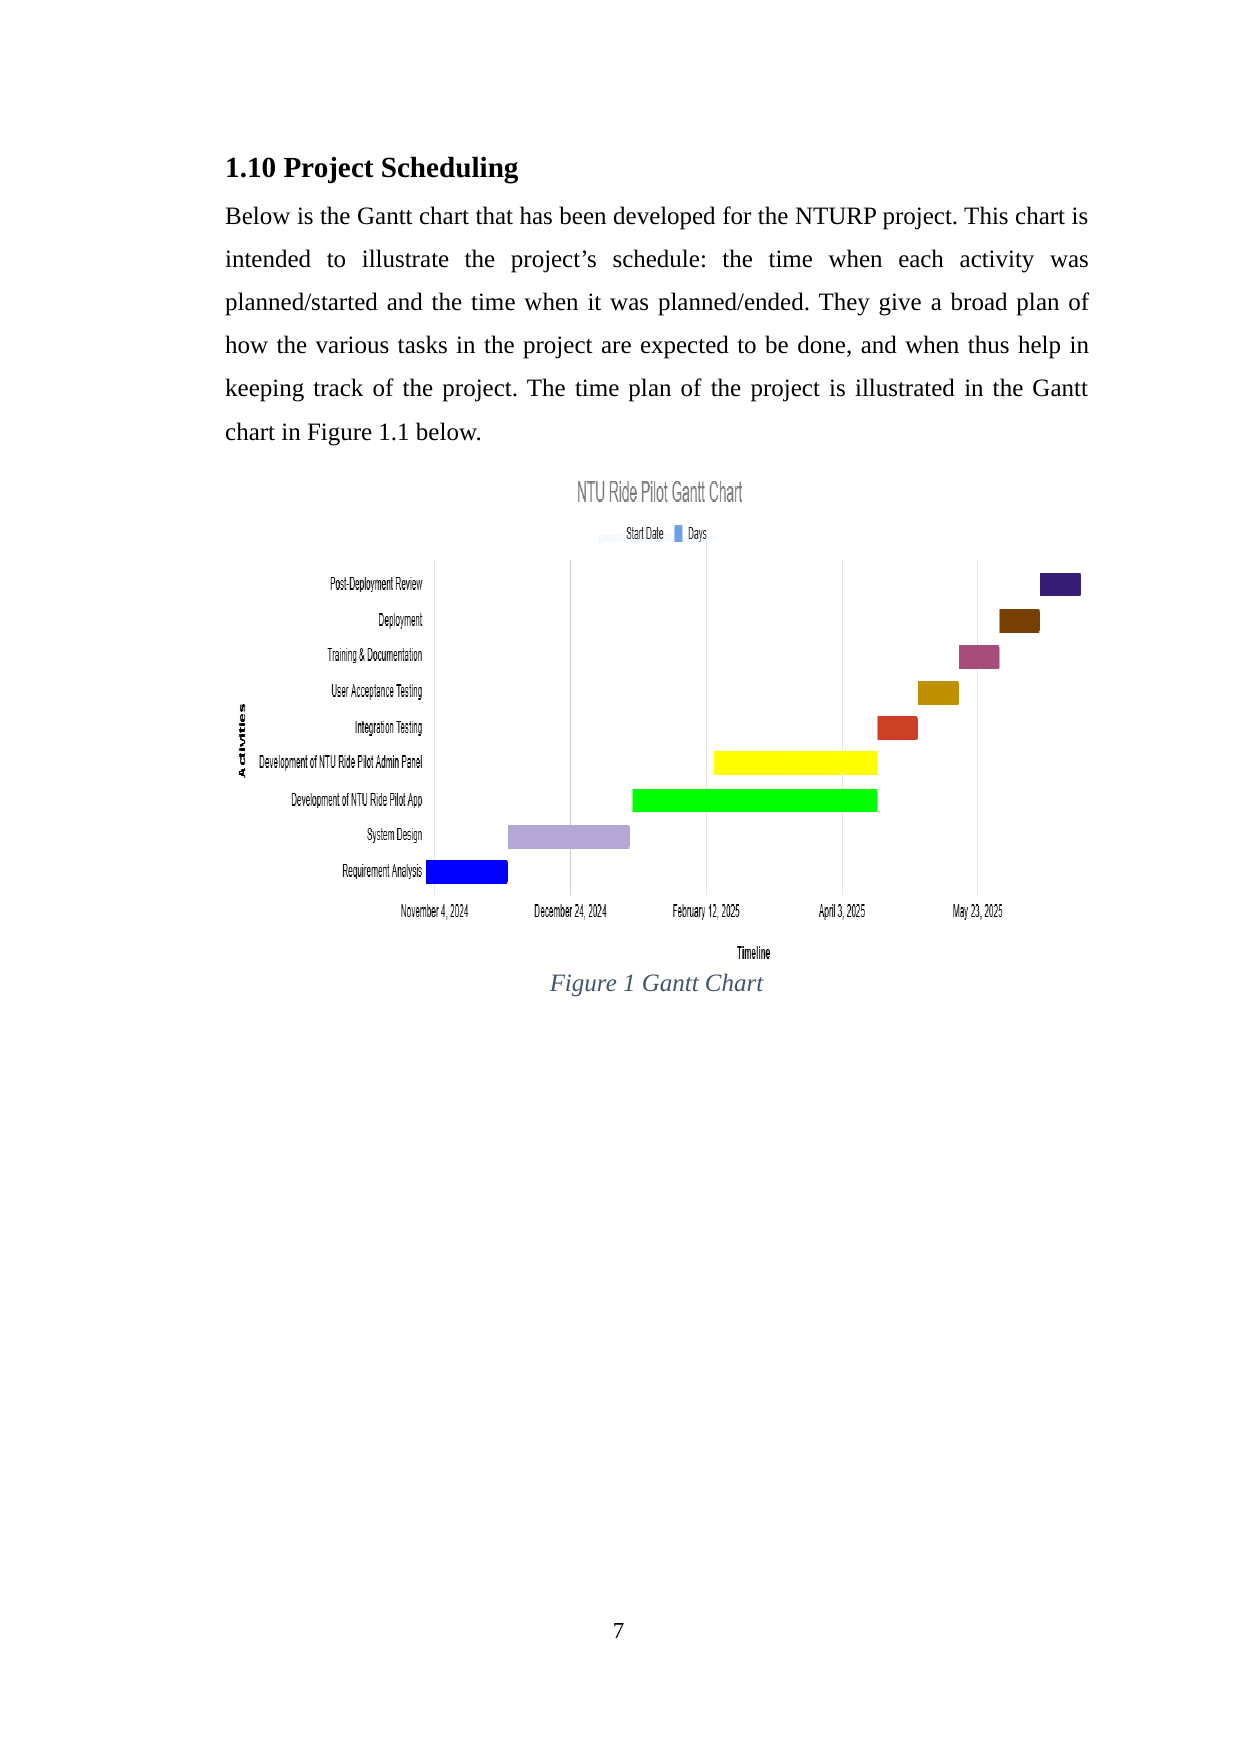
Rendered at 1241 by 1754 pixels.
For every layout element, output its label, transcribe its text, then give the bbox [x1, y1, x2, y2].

subtitle 1.10 Project Scheduling [225, 150, 1090, 183]
text Figure Gantt Chart [225, 968, 1090, 997]
picture [231, 459, 1089, 964]
text Below is the Gantt chart that has been developed for the NTURP project. This chart is intended to illustrate the project’s schedule: the time when each activity was planned/started and the time when it was planned/ended. They give a broad plan of how the various tasks in the project are expected to be done, and when thus help in keeping track of the project. The time plan of the project is illustrated in the Gantt chart in Figure 1.1 below. [225, 201, 1090, 445]
